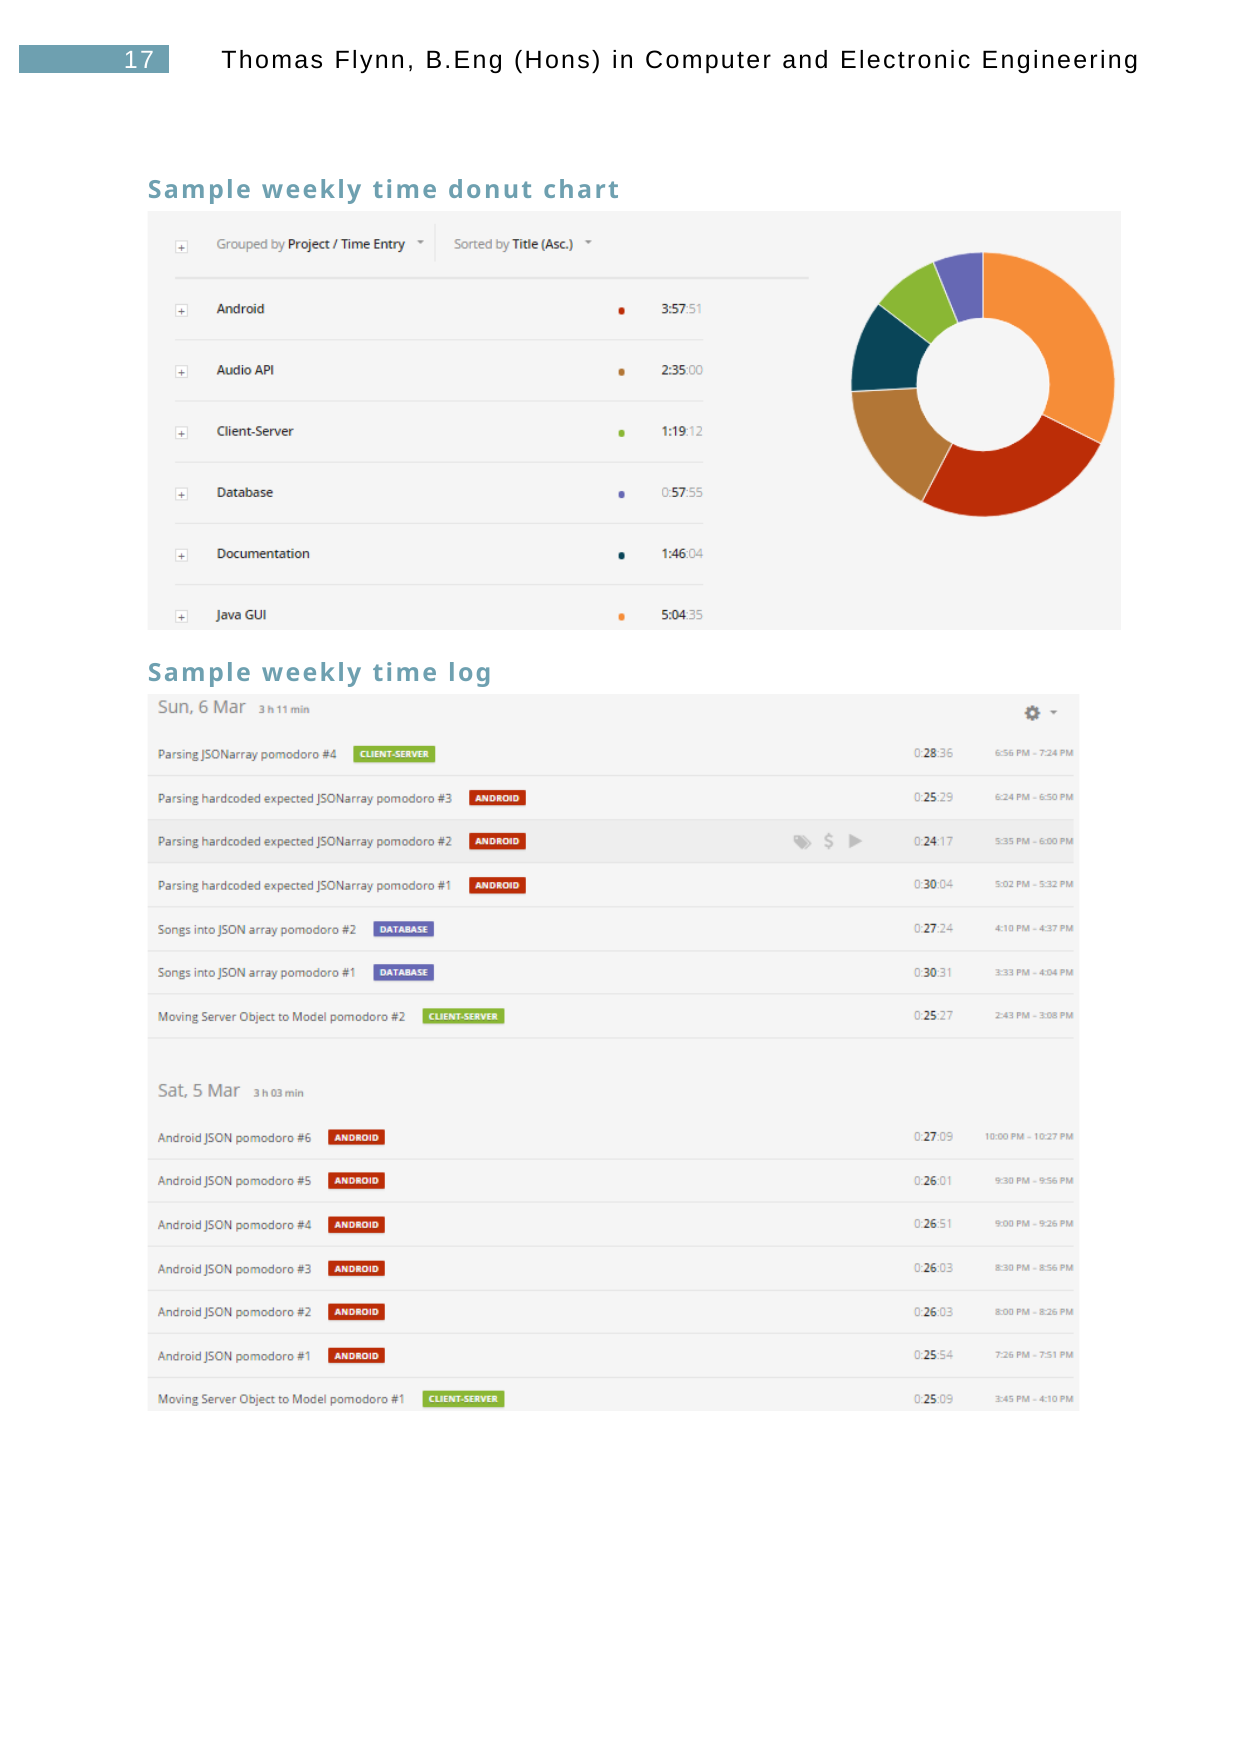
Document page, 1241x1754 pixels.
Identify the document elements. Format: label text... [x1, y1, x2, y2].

picture [147, 694, 1080, 1411]
picture [147, 211, 1121, 630]
subtitle Sample weekly time donut chart [148, 172, 1122, 206]
subtitle Sample weekly time log [148, 655, 1122, 689]
